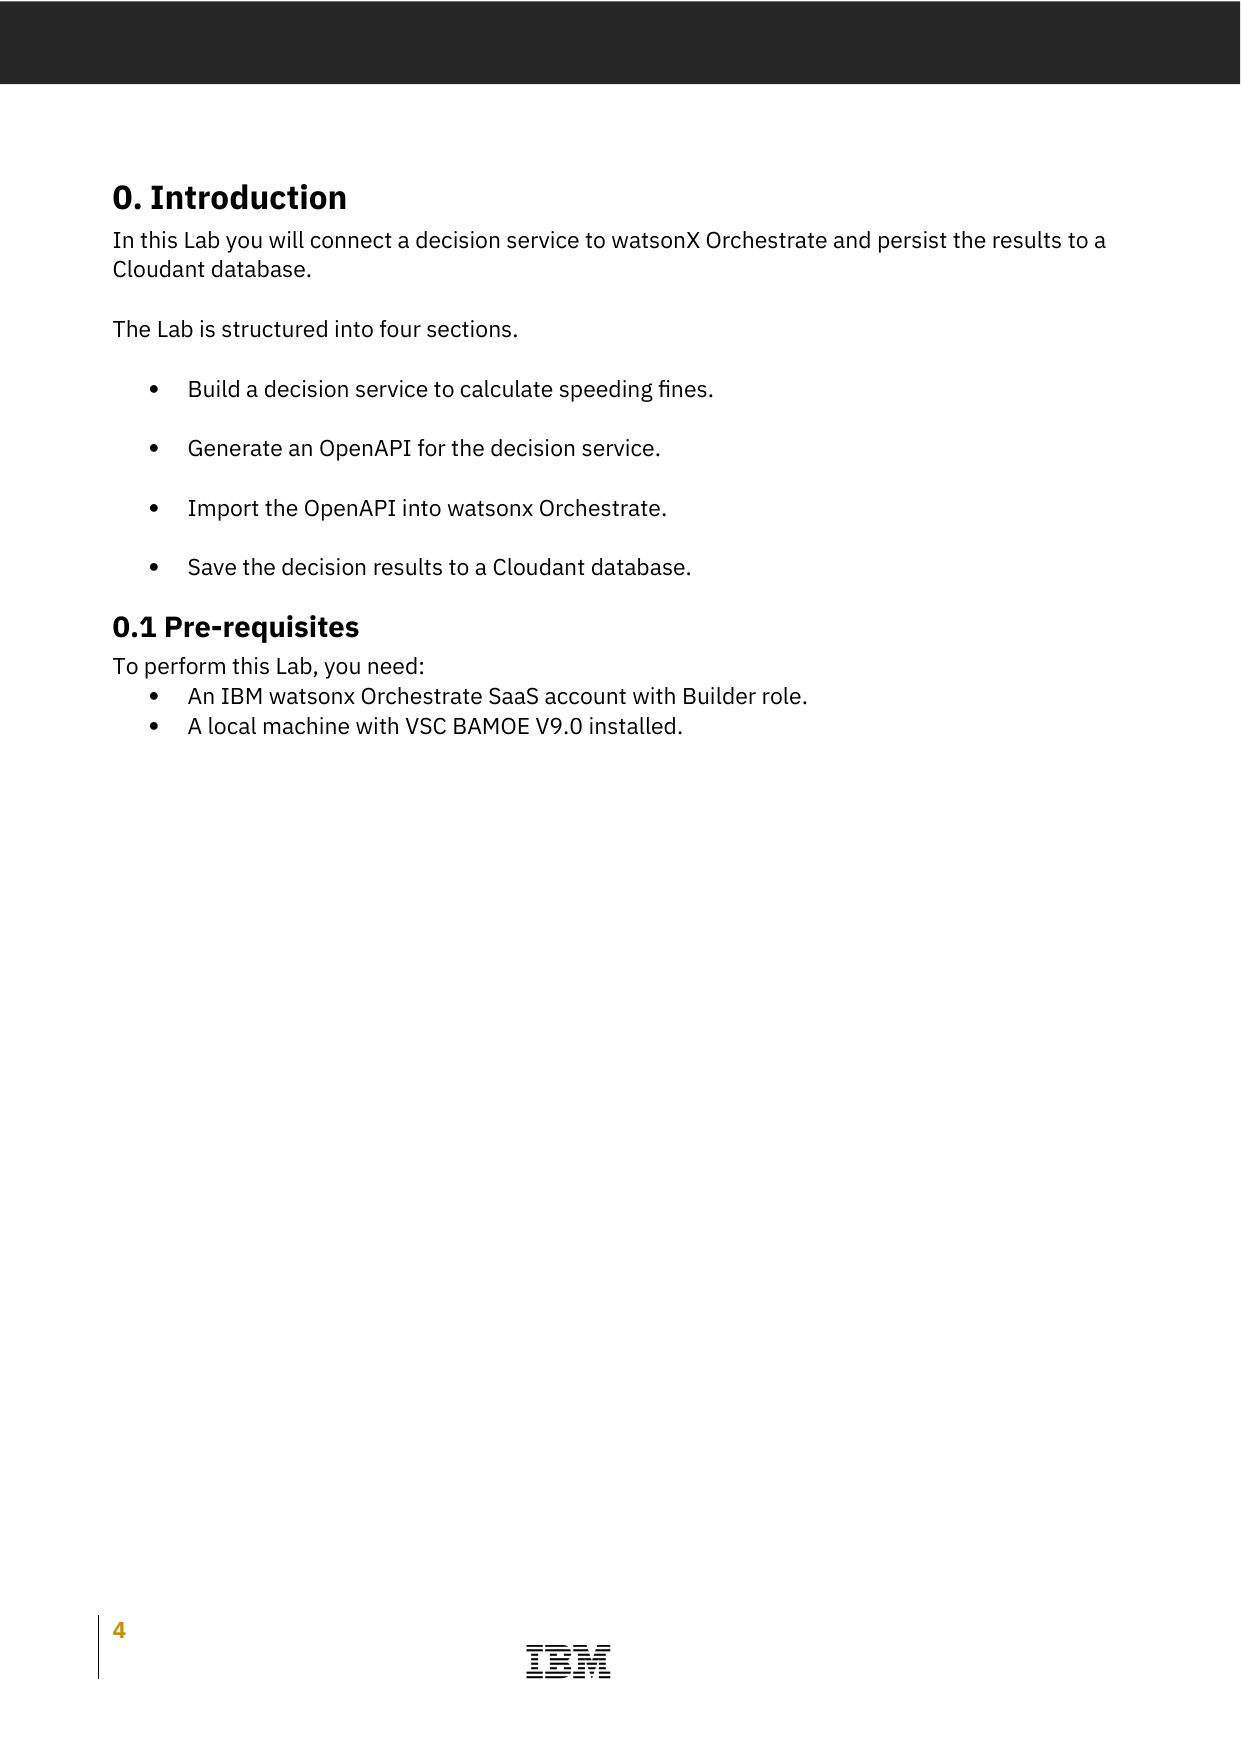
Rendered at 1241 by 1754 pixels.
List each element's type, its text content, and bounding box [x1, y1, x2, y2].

list Import the OpenAPI into watsonx Orchestrate. [150, 493, 1128, 522]
list Generate an OpenAPI for the decision service. [150, 433, 1128, 463]
text To perform this Lab, you need: [112, 651, 1128, 681]
list Save the decision results to a Cloudant database. [150, 552, 1128, 582]
list Build a decision service to calculate speeding fines. [150, 373, 1128, 403]
list A local machine with VSC BAMOE V9.0 installed. [150, 711, 1128, 741]
list An IBM watsonx Orchestrate SaaS account with Builder role. [150, 681, 1128, 711]
text In this Lab you will connect a decision service to watsonX Orchestrate and persist the results to a Cloudant database. [112, 224, 1128, 284]
subtitle Introduction [112, 175, 1128, 218]
picture [526, 1645, 611, 1679]
text The Lab is structured into four sections. [112, 314, 1128, 344]
subtitle Pre-requisites [112, 607, 1128, 645]
